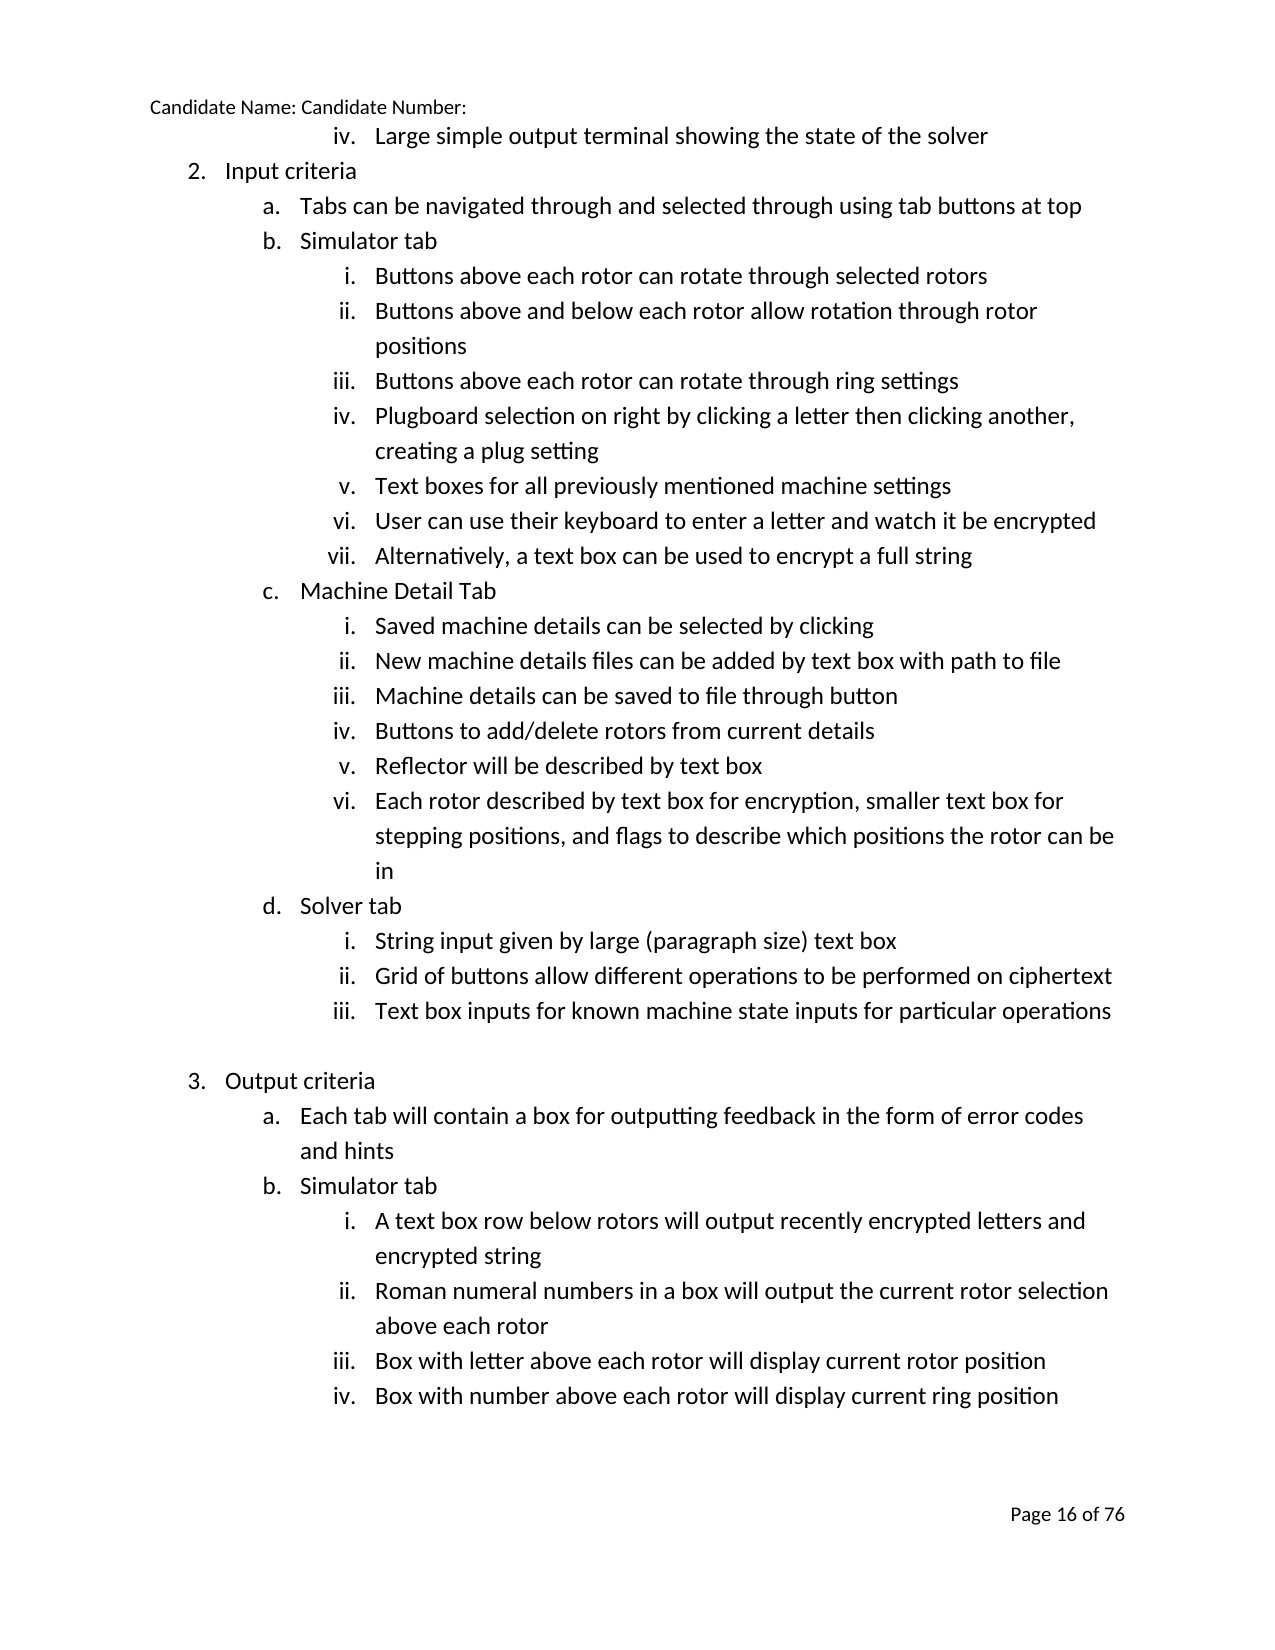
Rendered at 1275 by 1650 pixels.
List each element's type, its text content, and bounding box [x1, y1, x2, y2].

list Plugboard selection on right by clicking a letter then clicking another, creating a plug setting [356, 400, 1125, 466]
list Buttons above each rotor can rotate through ring settings [356, 365, 1125, 396]
list Solver tab [262, 890, 1125, 921]
list A text box row below rotors will output recently encrypted letters and encrypted string [356, 1205, 1125, 1271]
list Buttons above and below each rotor allow rotation through rotor positions [356, 295, 1125, 361]
list Text box inputs for known machine state inputs for particular operations [356, 995, 1125, 1061]
list Roman numeral numbers in a box will output the current rotor selection above each rotor [356, 1275, 1125, 1341]
list Simulator tab [262, 1170, 1125, 1201]
list Simulator tab [262, 225, 1125, 256]
list User can use their keyboard to enter a letter and watch it be encrypted [356, 505, 1125, 536]
list Machine details can be saved to file through button [356, 680, 1125, 711]
list Buttons above each rotor can rotate through selected rotors [356, 260, 1125, 291]
list Reflector will be described by text box [356, 750, 1125, 781]
list New machine details files can be added by text box with path to file [356, 645, 1125, 676]
list Large simple output terminal showing the state of the solver [356, 120, 1125, 151]
list Text boxes for all previously mentioned machine settings [356, 470, 1125, 501]
list Alternatively, a text box can be used to encrypt a full string [356, 540, 1125, 571]
list Buttons to add/delete rotors from current details [356, 715, 1125, 746]
list Saved machine details can be selected by clicking [356, 610, 1125, 641]
list Machine Detail Tab [262, 575, 1125, 606]
list Each tab will contain a box for outputting feedback in the form of error codes and hints [262, 1100, 1125, 1166]
list Input criteria [187, 155, 1125, 186]
list Box with letter above each rotor will display current rotor position [356, 1345, 1125, 1376]
list Tabs can be navigated through and selected through using tab buttons at top [262, 190, 1125, 221]
list String input given by large (paragraph size) text box [356, 925, 1125, 956]
list Output criteria [187, 1065, 1125, 1096]
list Grid of buttons allow different operations to be performed on ciphertext [356, 960, 1125, 991]
list Each rotor described by text box for encryption, smaller text box for stepping positions, and flags to describe which positions the rotor can be in [356, 785, 1125, 886]
list Box with number above each rotor will display current ring position [356, 1380, 1125, 1411]
